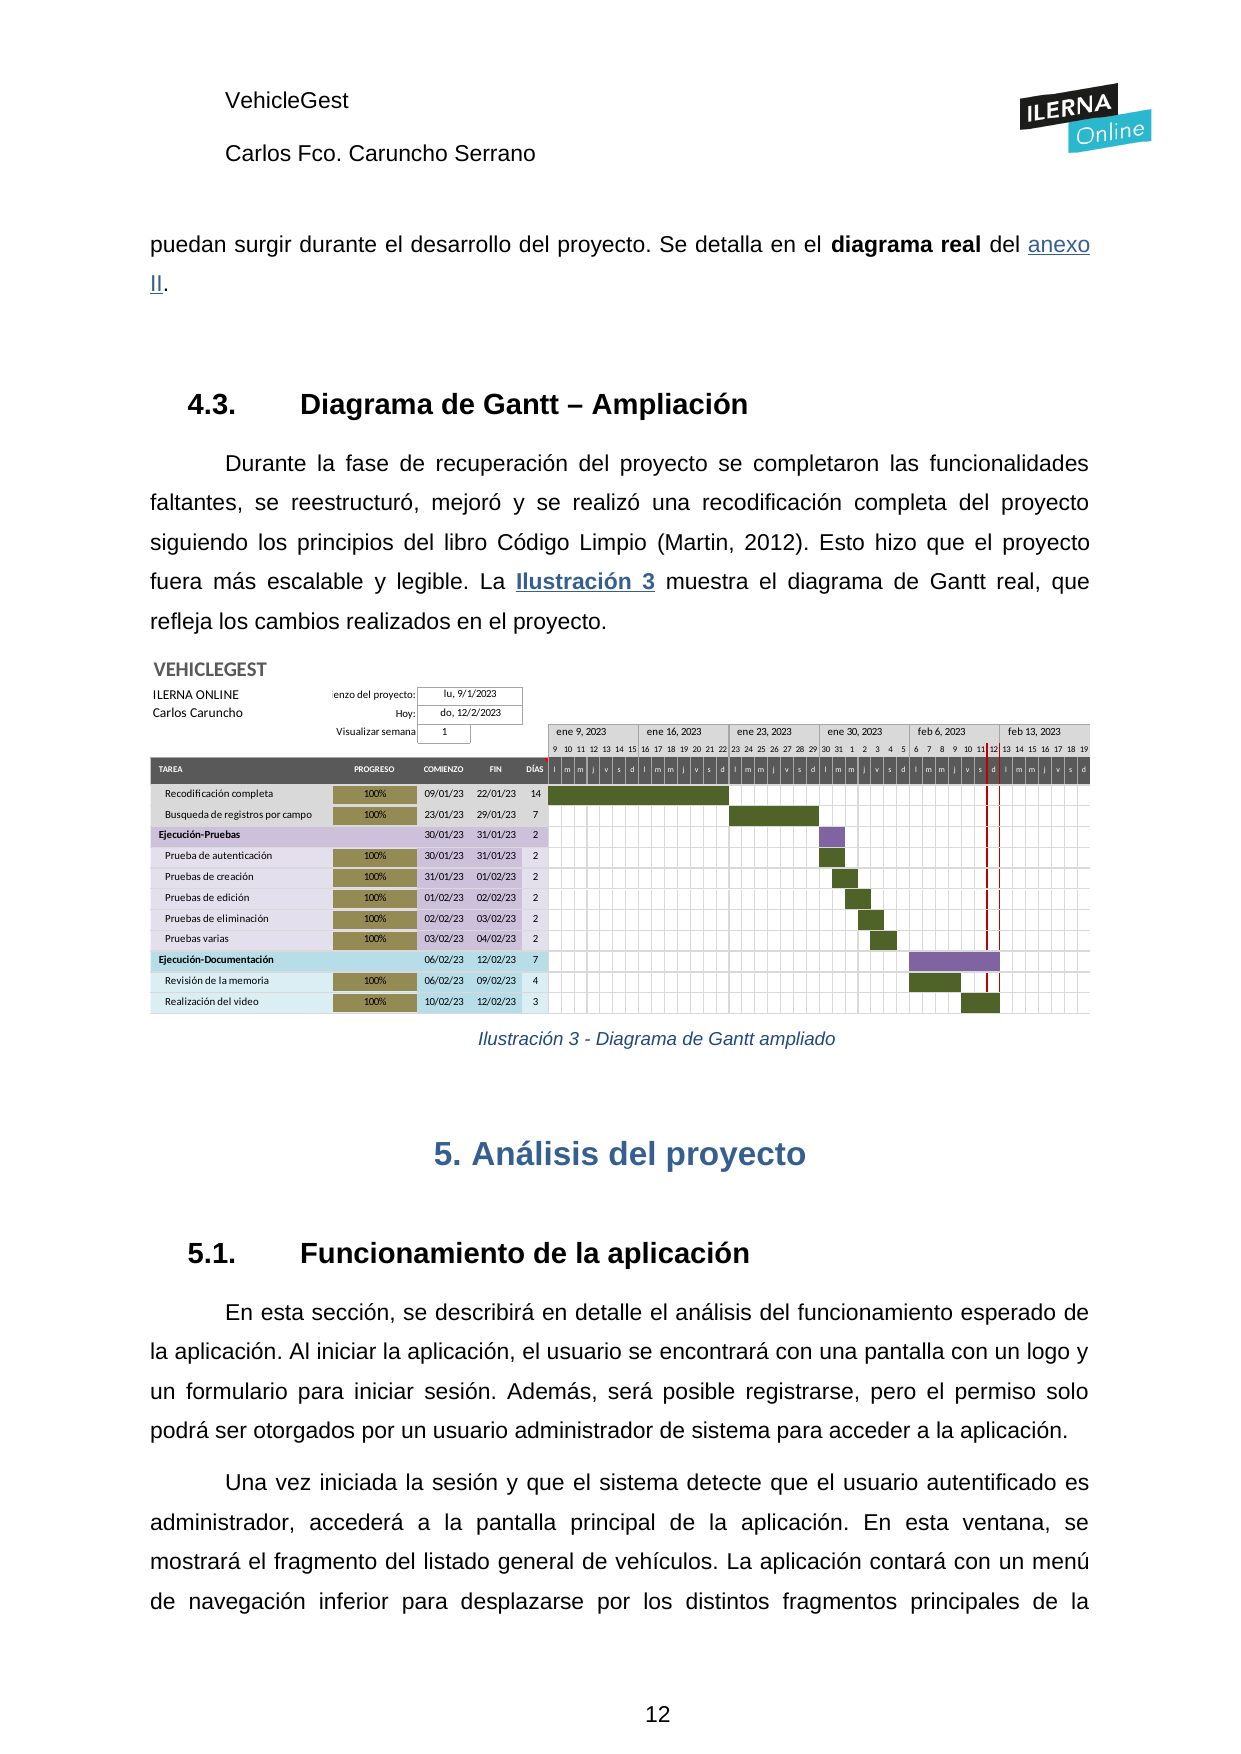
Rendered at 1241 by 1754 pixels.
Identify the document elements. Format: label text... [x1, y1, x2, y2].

text En esta sección, se describirá en detalle el análisis del funcionamiento esperado de la aplicación. Al iniciar la aplicación, el usuario se encontrará con una pantalla con un logo y un formulario para iniciar sesión. Además, será posible registrarse, pero el permiso solo podrá ser otorgados por un usuario administrador de sistema para acceder a la aplicación. [150, 1299, 1090, 1444]
subtitle Funcionamiento de la aplicación [187, 1236, 1090, 1269]
subtitle Diagrama de Gantt – Ampliación [187, 387, 1090, 420]
picture [1020, 83, 1152, 153]
subtitle Análisis del proyecto [150, 1134, 1090, 1173]
text Durante la fase de recuperación del proyecto se completaron las funcionalidades faltantes, se reestructuró, mejoró y se realizó una recodificación completa del proyecto siguiendo los principios del libro Código Limpio . Esto hizo que el proyecto fuera más escalable y legible. La Ilustración 3 muestra el diagrama de Gantt real, que refleja los cambios realizados en el proyecto. [150, 450, 1090, 634]
text Ilustración 3 - Diagrama de Gantt ampliado [150, 1027, 1090, 1049]
